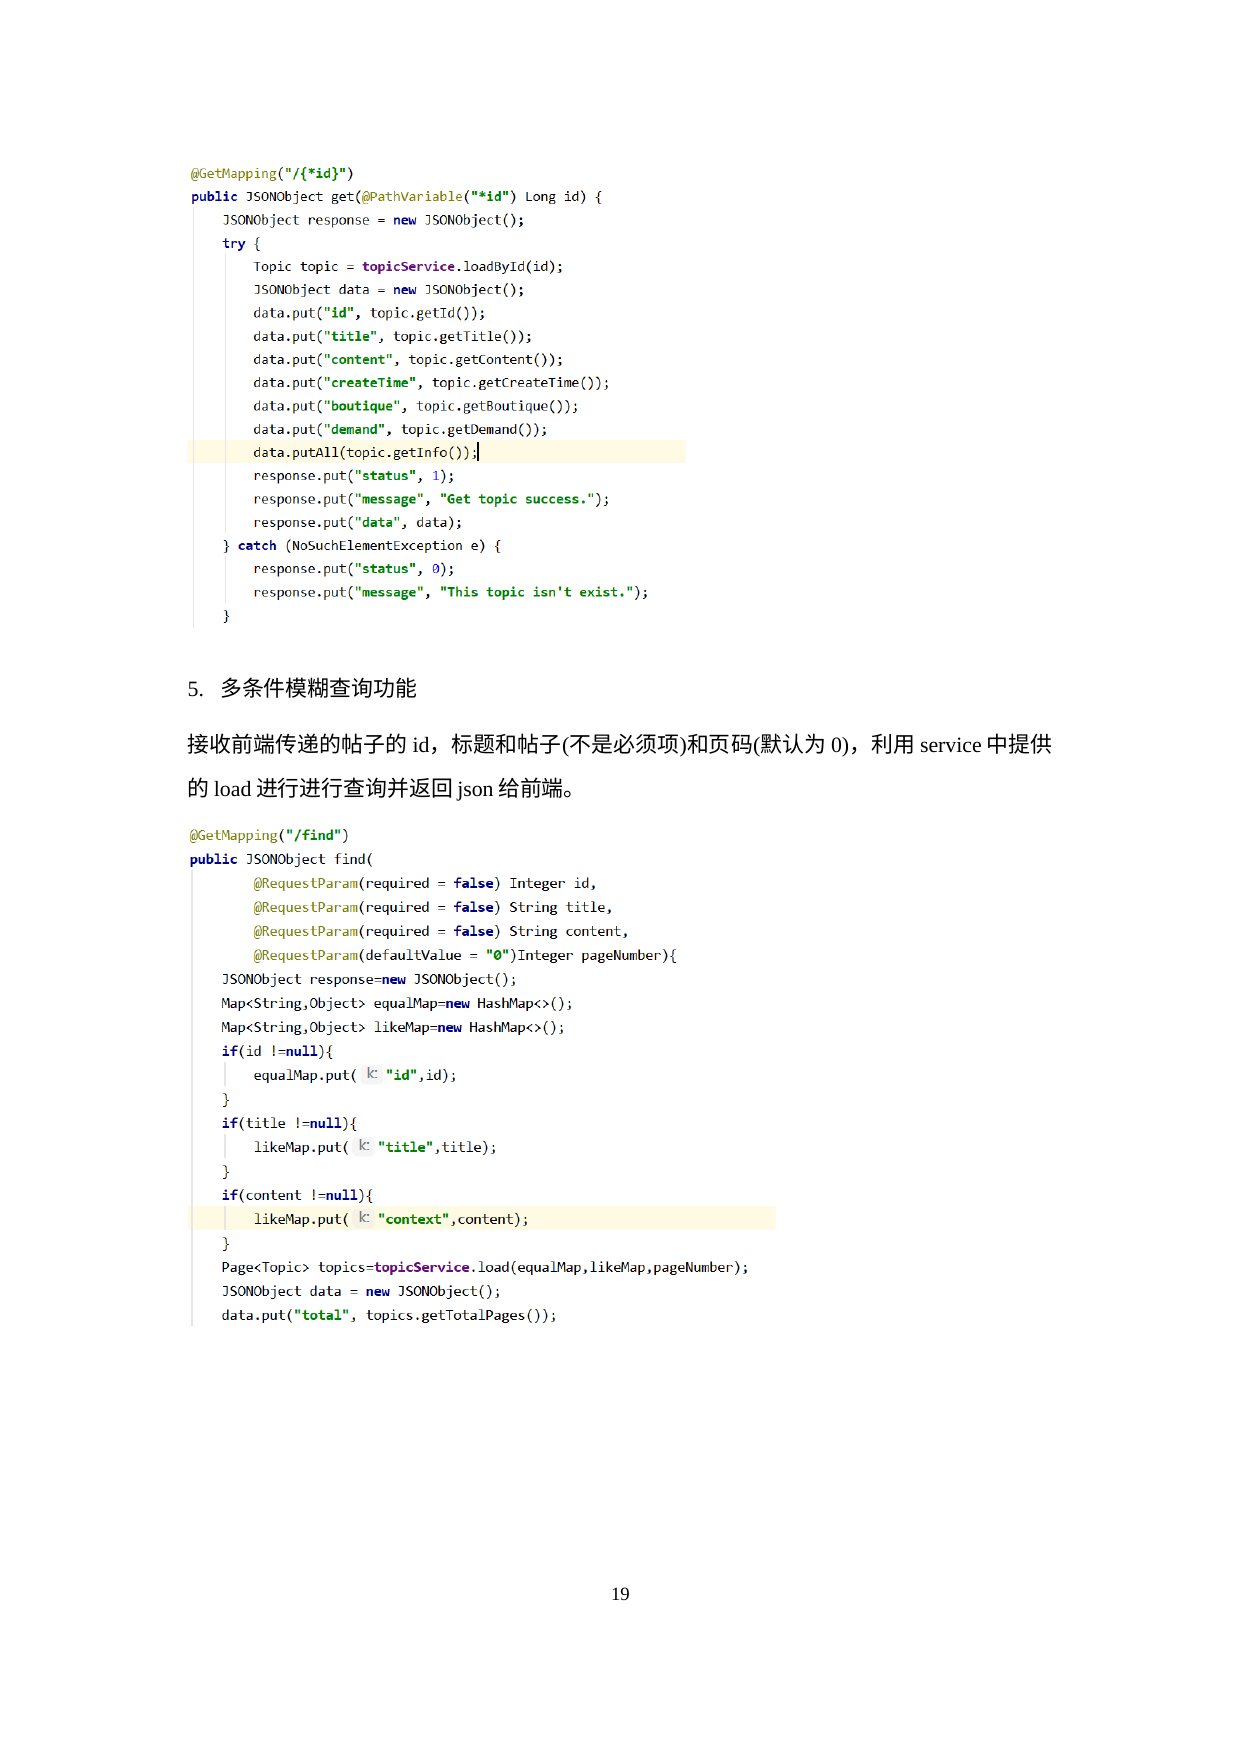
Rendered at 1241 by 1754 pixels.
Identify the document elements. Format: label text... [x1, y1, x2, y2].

picture [187, 162, 686, 628]
text 接收前端传递的帖子的id，标题和帖子(不是必须项)和页码(默认为0)，利用service中提供的load进行进行查询并返回json给前端。 [187, 727, 1053, 803]
picture [187, 826, 776, 1326]
list 多条件模糊查询功能 [187, 671, 1053, 703]
